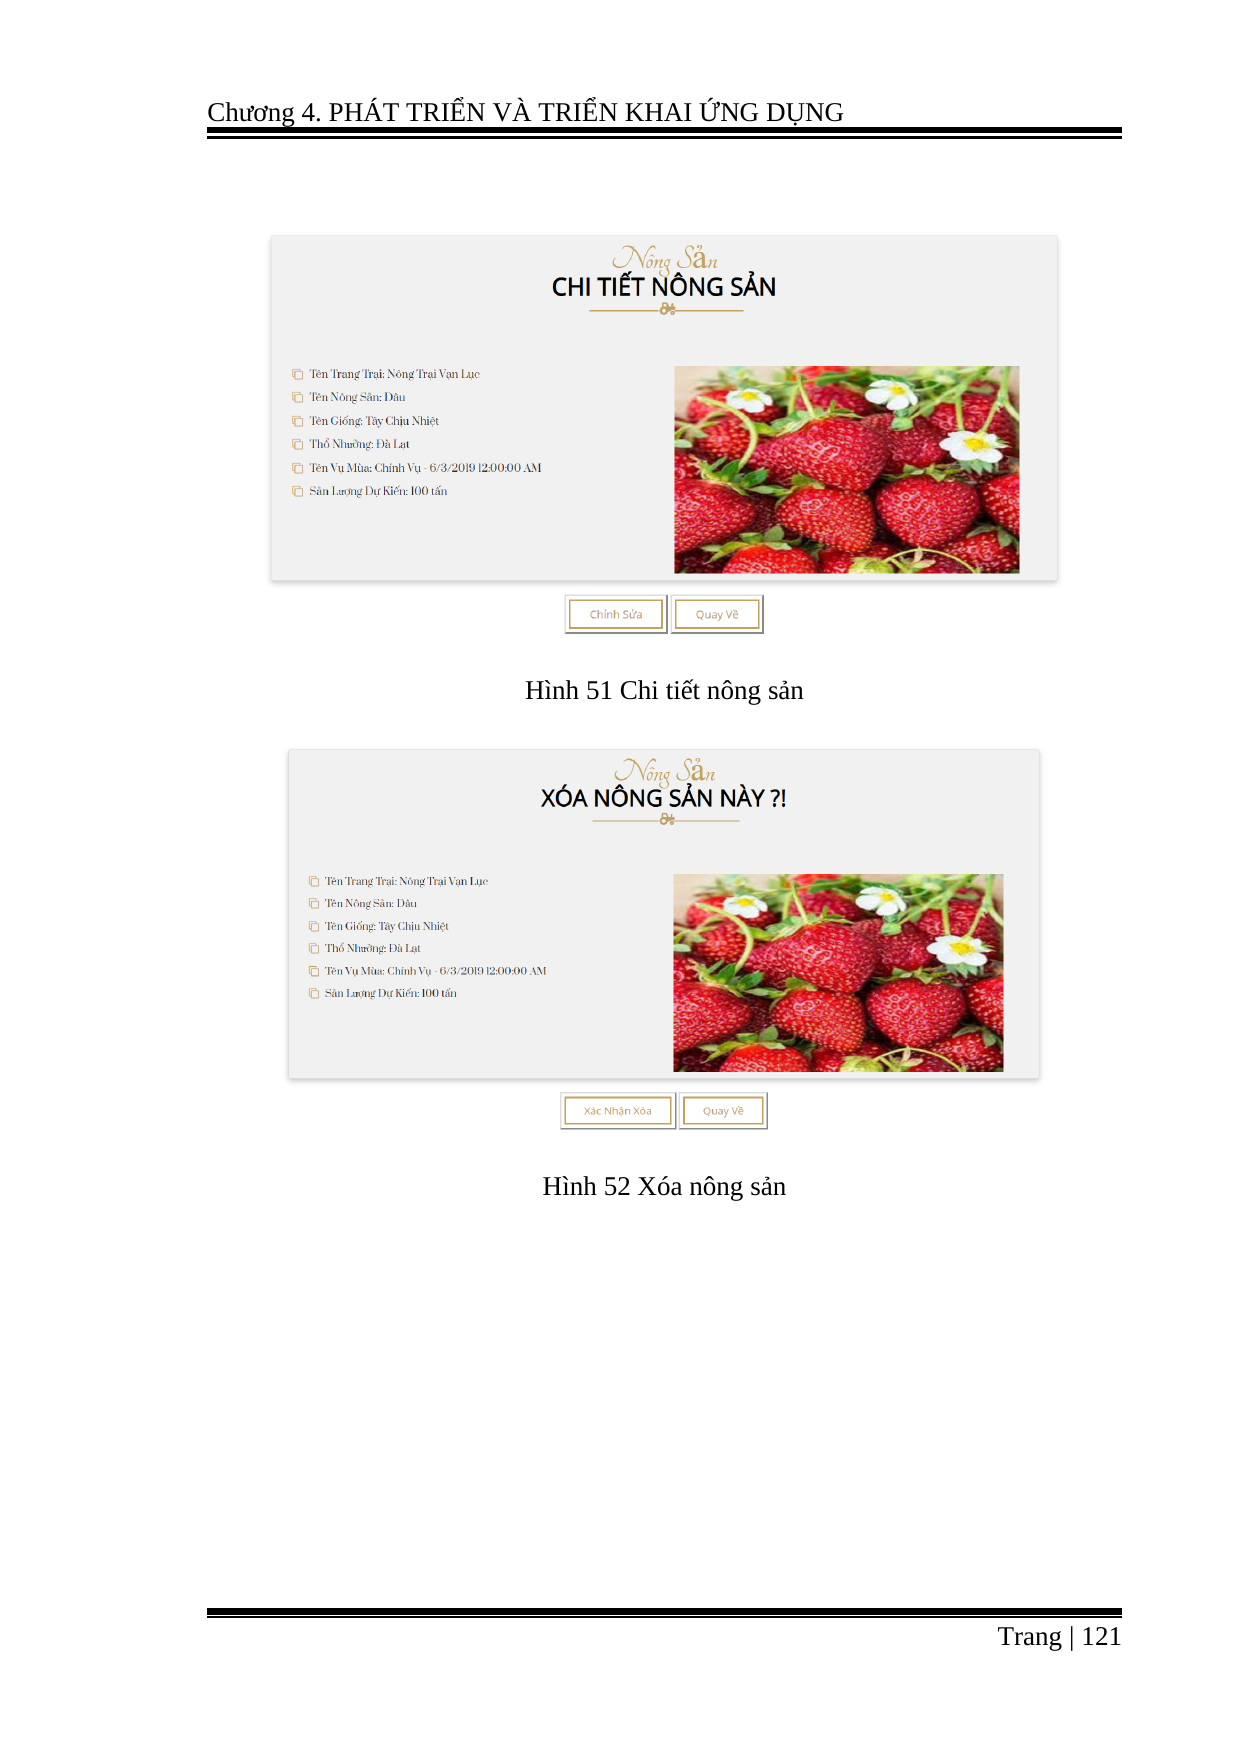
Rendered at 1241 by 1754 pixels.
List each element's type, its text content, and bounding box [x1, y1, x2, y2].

picture [264, 227, 1065, 638]
picture [279, 741, 1050, 1135]
text Hình 52 Xóa nông sản [207, 1171, 1122, 1202]
text Hình 51 Chi tiết nông sản [207, 674, 1122, 705]
